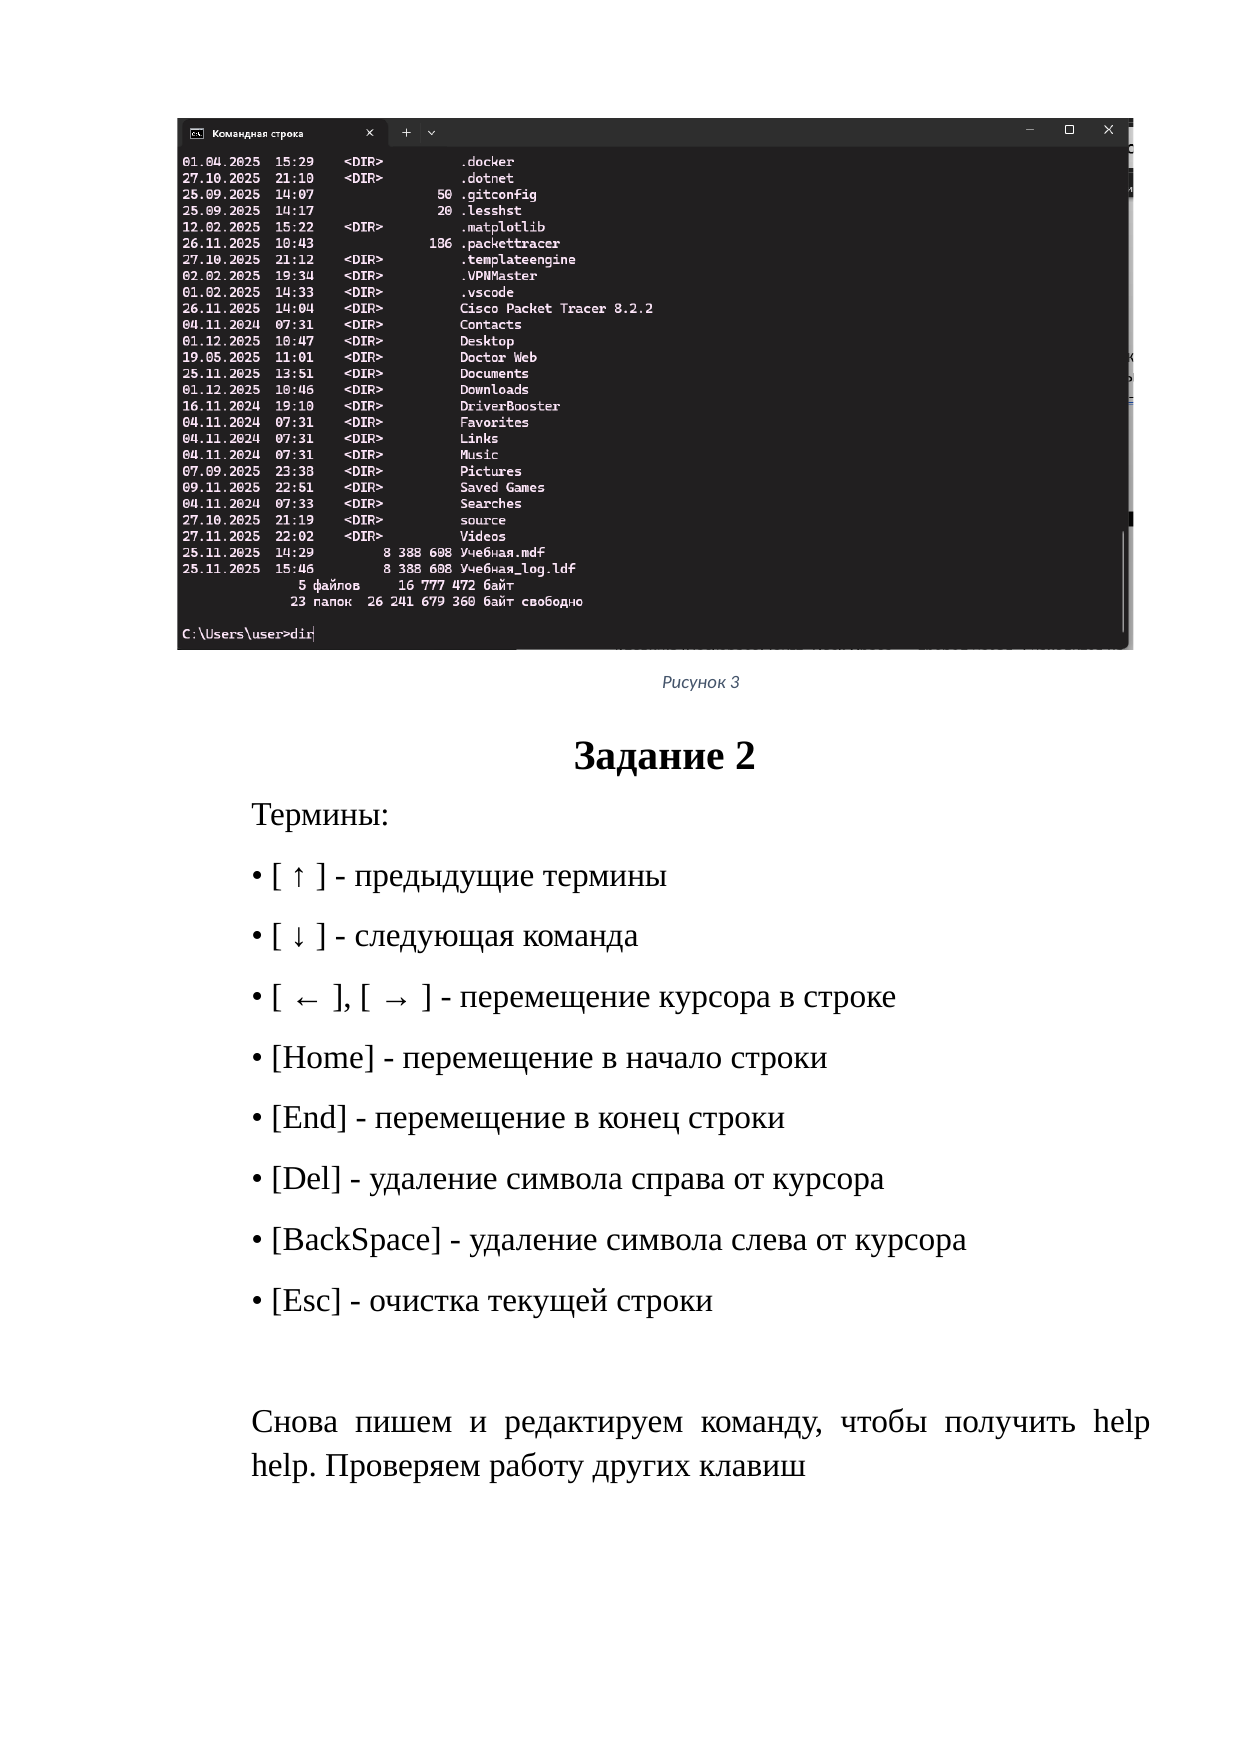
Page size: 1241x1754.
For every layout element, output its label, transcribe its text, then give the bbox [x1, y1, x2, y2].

text • [BackSpace] - удаление символа слева от курсора [251, 1219, 1152, 1258]
text • [Esc] - очистка текущей строки [251, 1280, 1152, 1318]
text • [Del] - удаление символа справа от курсора [251, 1158, 1152, 1197]
text • [ ↑ ] - предыдущие термины [251, 855, 1152, 893]
text Рисунок 3 [251, 670, 1152, 693]
text • [End] - перемещение в конец строки [251, 1098, 1152, 1136]
text Снова пишем и редактируем команду, чтобы получить help help. Проверяем работу других клавиш [251, 1401, 1152, 1484]
text • [ ↓ ] - следующая команда [251, 916, 1152, 954]
picture [177, 118, 1134, 650]
text Задание 2 [177, 731, 1152, 779]
text • [Home] - перемещение в начало строки [251, 1037, 1152, 1075]
text • [ ← ], [ → ] - перемещение курсора в строке [251, 976, 1152, 1015]
text Термины: [251, 794, 1152, 832]
